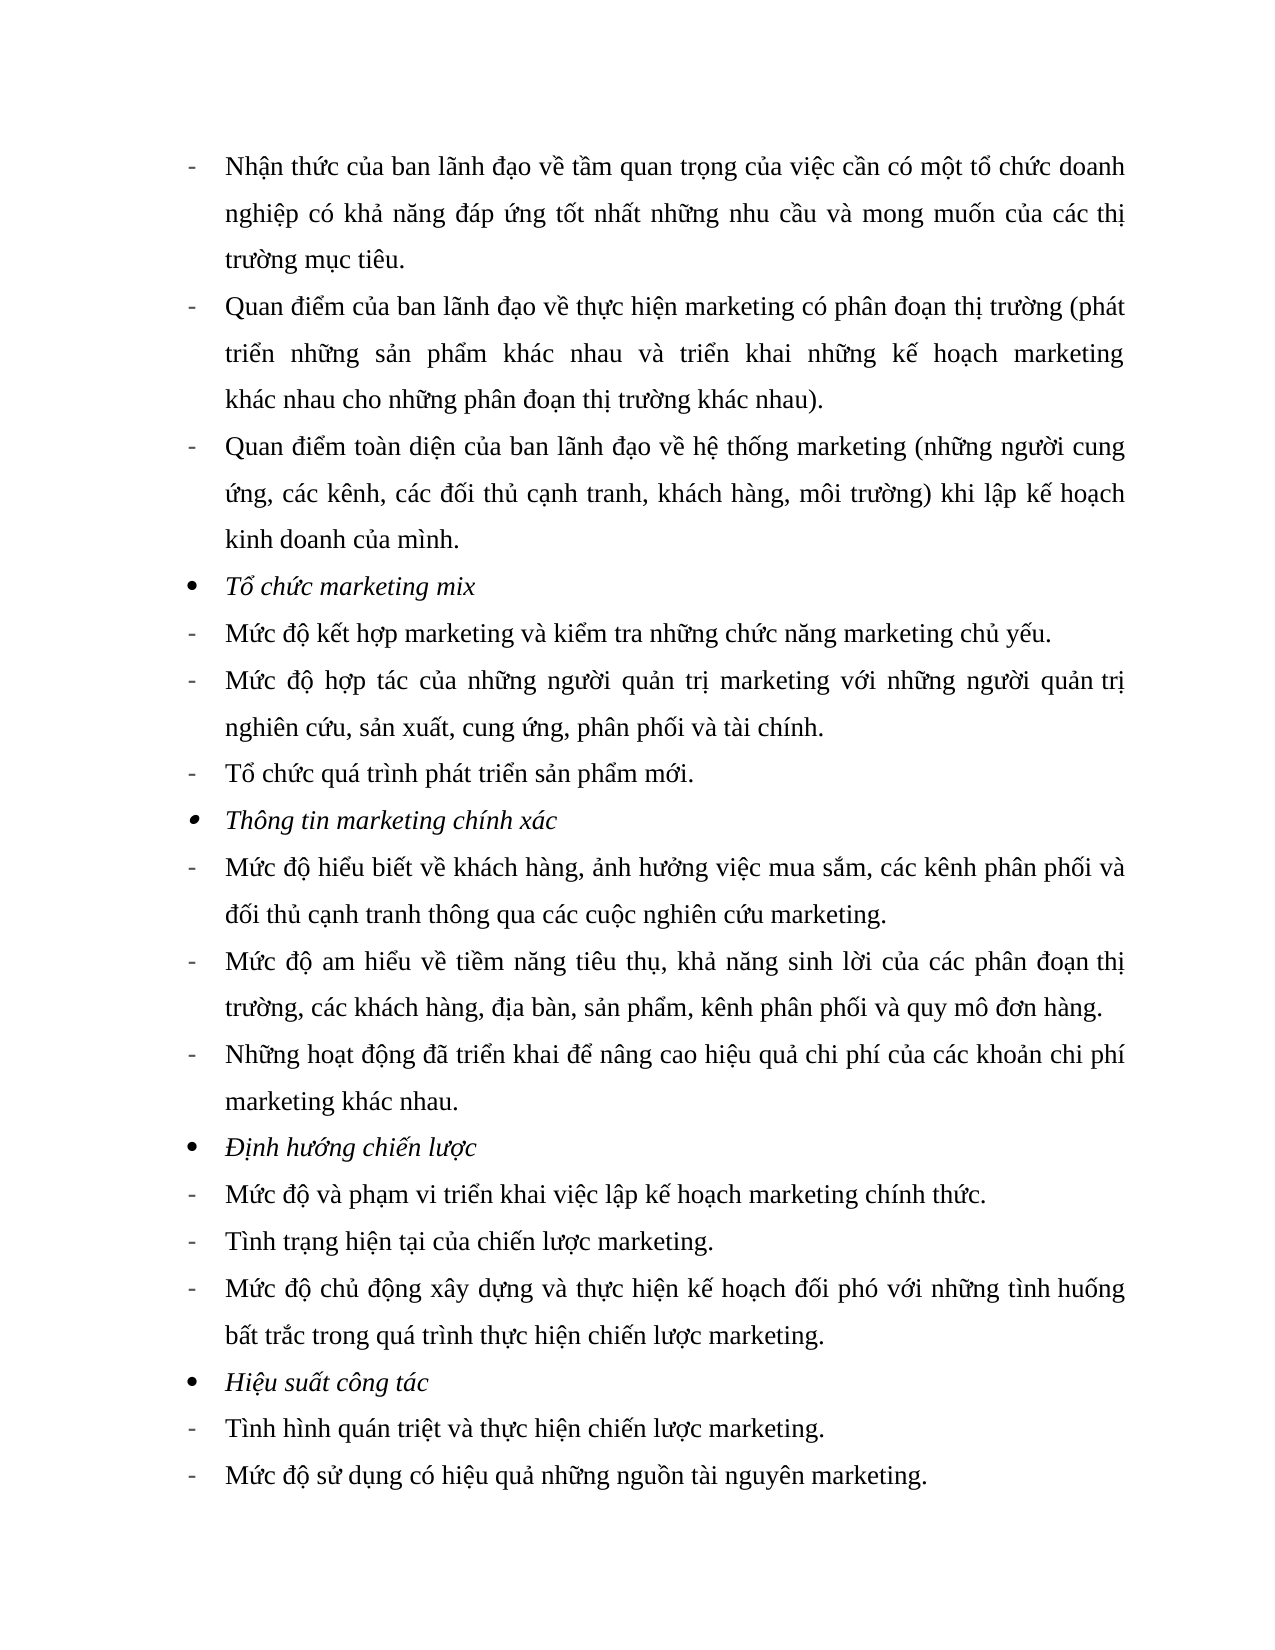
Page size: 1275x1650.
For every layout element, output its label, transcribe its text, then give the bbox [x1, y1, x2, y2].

list Mức độ chủ động xây dựng và thực hiện kế hoạch đối phó với những tình huống bất trắc trong quá trình thực hiện chiến lược marketing. [187, 1272, 1125, 1350]
list Mức độ sử dụng có hiệu quả những nguồn tài nguyên marketing. [187, 1459, 1125, 1491]
list Mức độ kết hợp marketing và kiểm tra những chức năng marketing chủ yếu. [187, 617, 1125, 648]
list Tổ chức marketing mix [187, 570, 1125, 602]
list Định hướng chiến lược [187, 1132, 1125, 1163]
list Quan điểm toàn diện của ban lãnh đạo về hệ thống marketing (những người cung ứng, các kênh, các đối thủ cạnh tranh, khách hàng, môi trường) khi lập kế hoạch kinh doanh của mình. [187, 430, 1125, 555]
list Tổ chức quá trình phát triển sản phẩm mới. [187, 757, 1125, 789]
list Hiệu suất công tác [187, 1366, 1125, 1397]
list Tình hình quán triệt và thực hiện chiến lược marketing. [187, 1412, 1125, 1444]
list Mức độ hợp tác của những người quản trị marketing với những người quản trị nghiên cứu, sản xuất, cung ứng, phân phối và tài chính. [187, 664, 1125, 742]
list Mức độ am hiểu về tiềm năng tiêu thụ, khả năng sinh lời của các phân đoạn thị trường, các khách hàng, địa bàn, sản phẩm, kênh phân phối và quy mô đơn hàng. [187, 945, 1125, 1023]
list Tình trạng hiện tại của chiến lược marketing. [187, 1225, 1125, 1257]
list Thông tin marketing chính xác [187, 804, 1125, 836]
list Mức độ và phạm vi triển khai việc lập kế hoạch marketing chính thức. [187, 1178, 1125, 1210]
list Những hoạt động đã triển khai để nâng cao hiệu quả chi phí của các khoản chi phí marketing khác nhau. [187, 1038, 1125, 1116]
list Quan điểm của ban lãnh đạo về thực hiện marketing có phân đoạn thị trường (phát triển những sản phẩm khác nhau và triển khai những kế hoạch marketing khác nhau cho những phân đoạn thị trường khác nhau). [187, 290, 1125, 415]
list Nhận thức của ban lãnh đạo về tầm quan trọng của việc cần có một tổ chức doanh nghiệp có khả năng đáp ứng tốt nhất những nhu cầu và mong muốn của các thị trường mục tiêu. [187, 150, 1125, 274]
list Mức độ hiểu biết về khách hàng, ảnh hưởng việc mua sắm, các kênh phân phối và đối thủ cạnh tranh thông qua các cuộc nghiên cứu marketing. [187, 851, 1125, 929]
